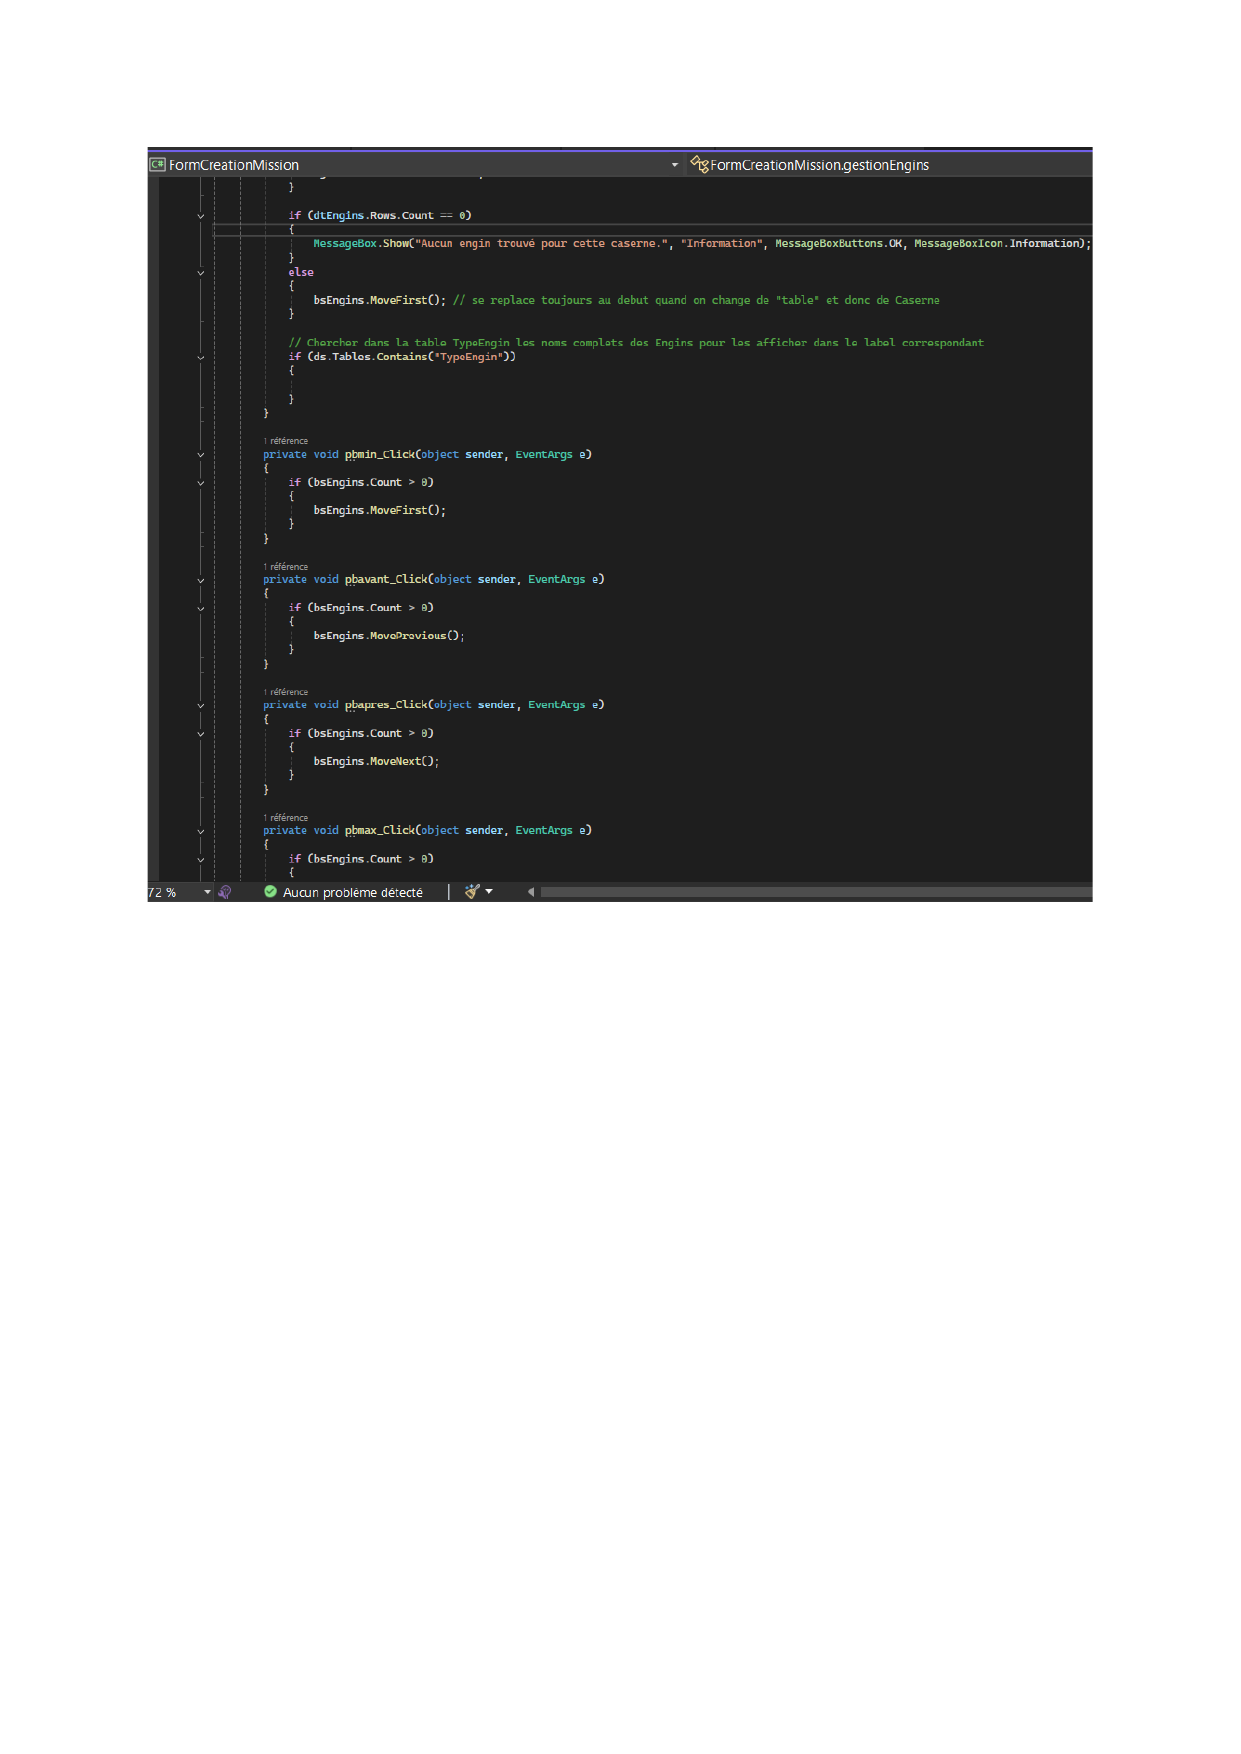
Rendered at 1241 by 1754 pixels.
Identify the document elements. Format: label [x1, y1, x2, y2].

picture [147, 147, 1093, 902]
